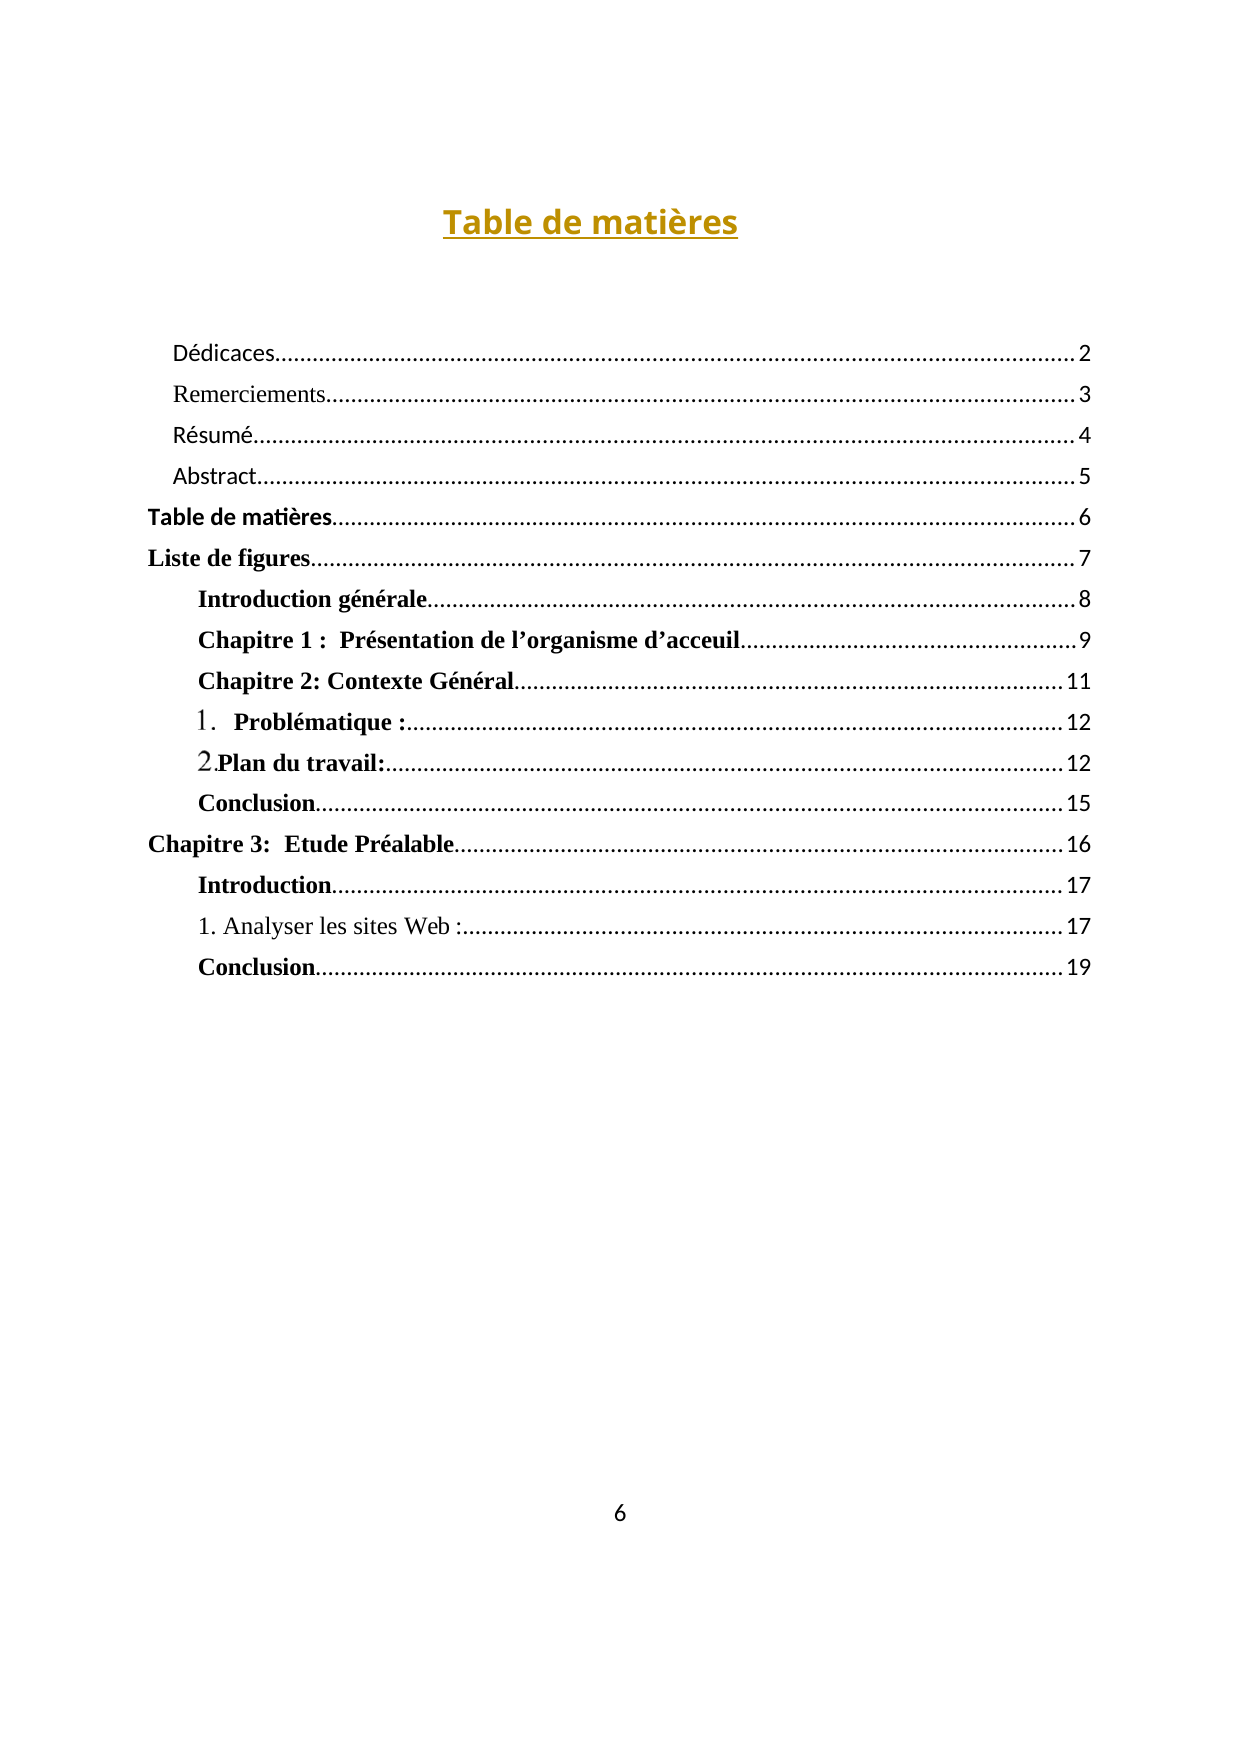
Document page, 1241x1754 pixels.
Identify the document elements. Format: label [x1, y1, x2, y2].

picture [197, 750, 218, 771]
picture [197, 709, 215, 730]
